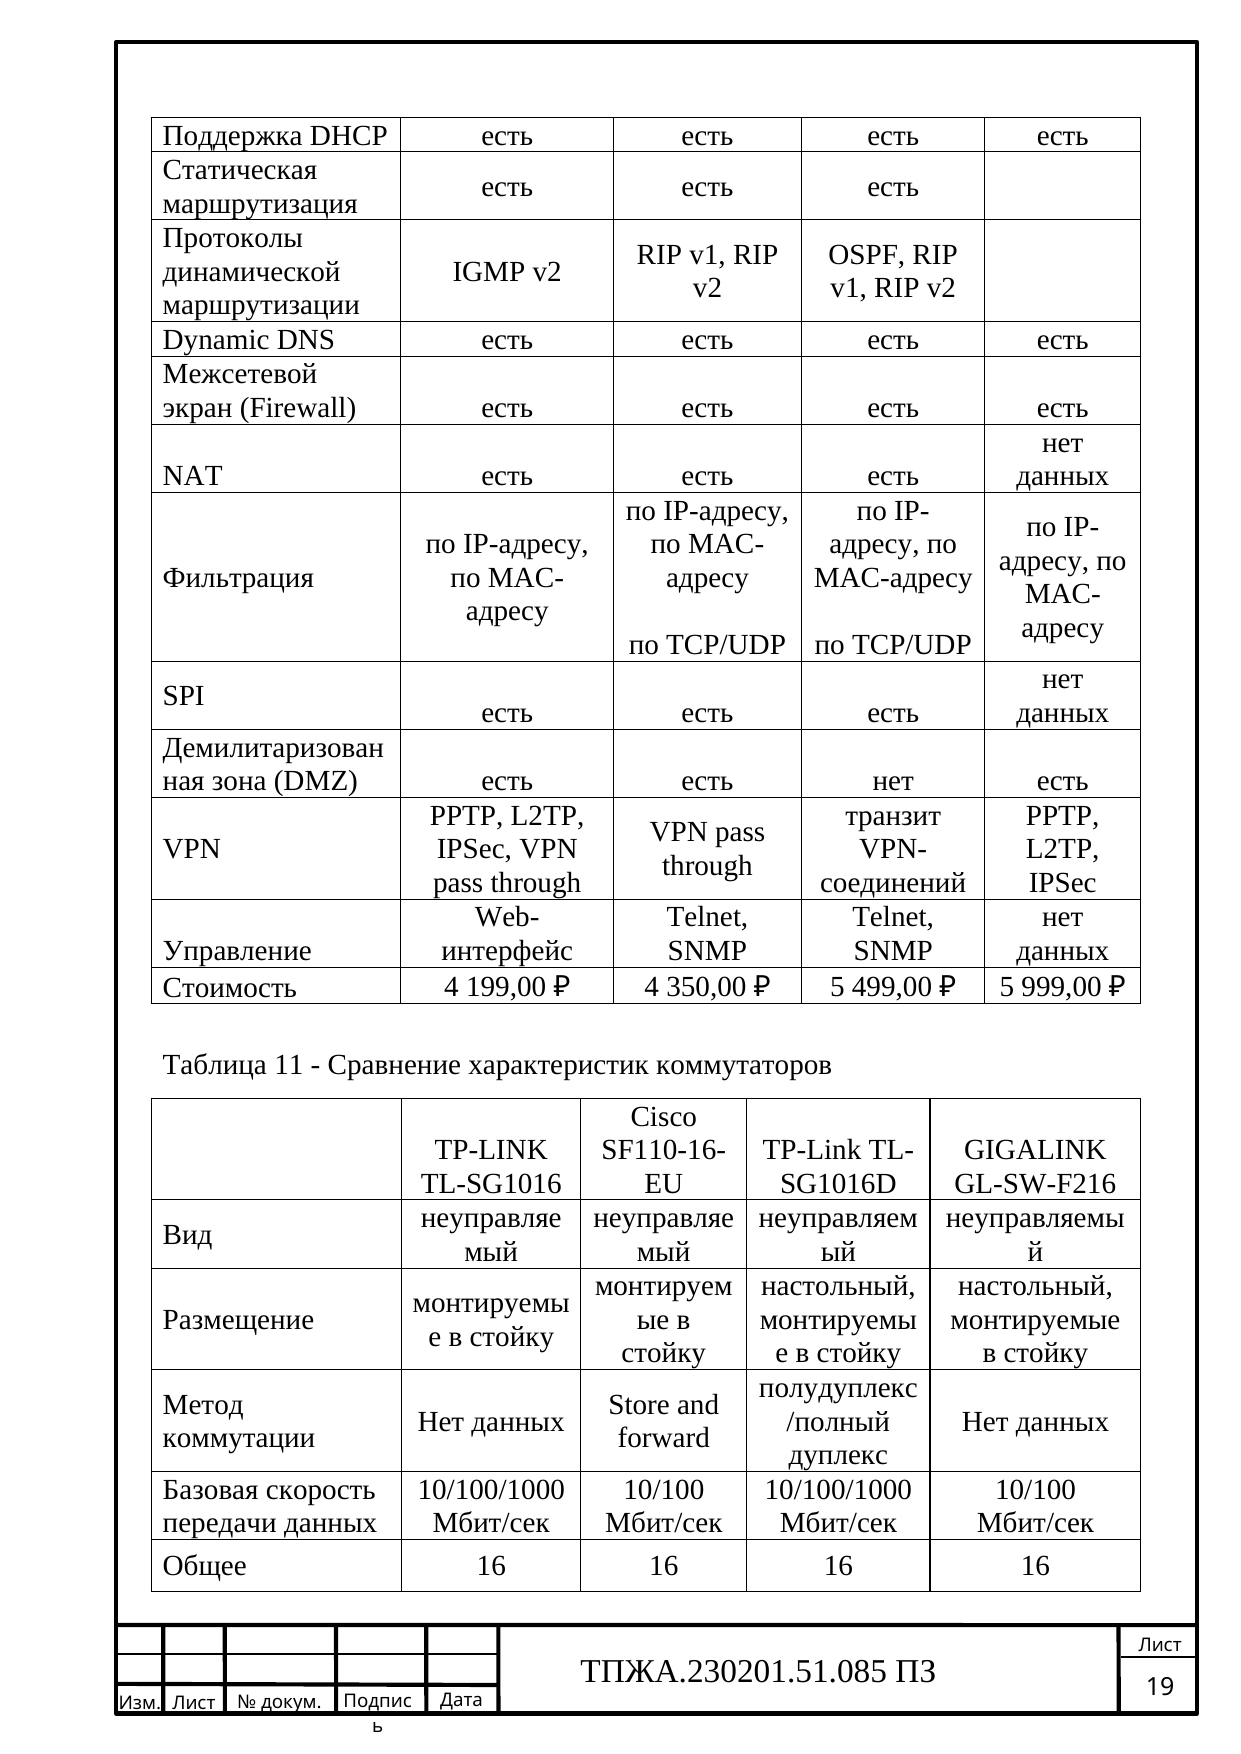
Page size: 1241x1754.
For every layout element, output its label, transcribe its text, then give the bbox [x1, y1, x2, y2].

table_cell 16 [747, 1540, 929, 1591]
table_cell есть [401, 730, 613, 797]
table_cell VPN pass through [614, 798, 801, 898]
table_cell есть [401, 118, 613, 151]
table_cell SPI [152, 662, 400, 729]
table_cell 5 999,00 ₽ [985, 968, 1140, 1003]
table_cell есть [802, 322, 984, 356]
table_cell Store and forward [581, 1370, 746, 1471]
table_cell [985, 152, 1140, 219]
table_cell есть [802, 425, 984, 492]
table_header TP-Link TL-SG1016D [747, 1099, 929, 1199]
table_cell неуправляемый [402, 1200, 580, 1267]
table_cell 10/100/1000 Мбит/сек [402, 1472, 580, 1539]
table_cell [985, 220, 1140, 321]
table_cell Web-интерфейс [401, 900, 613, 967]
table_cell есть [802, 152, 984, 219]
table_cell 10/100 Мбит/сек [581, 1472, 746, 1539]
table_cell монтируемые в стойку [581, 1269, 746, 1369]
table_cell Размещение [152, 1269, 401, 1369]
table_cell есть [614, 662, 801, 729]
table_cell OSPF, RIP v1, RIP v2 [802, 220, 984, 321]
table_cell Протоколы динамической маршрутизации [152, 220, 400, 321]
table_cell есть [985, 357, 1140, 424]
table_cell Фильтрация [152, 493, 400, 661]
table_cell IGMP v2 [401, 220, 613, 321]
table_cell Управление [152, 900, 400, 967]
table_cell есть [614, 730, 801, 797]
table_cell VPN [152, 798, 400, 898]
table_cell Метод коммутации [152, 1370, 401, 1471]
table_cell Нет данных [402, 1370, 580, 1471]
table_cell 4 350,00 ₽ [614, 968, 801, 1003]
table_cell Стоимость [152, 968, 400, 1003]
table_cell Telnet, SNMP [802, 900, 984, 967]
table_cell 16 [402, 1540, 580, 1591]
table_cell по IP-адресу, по MAC-адресу по TCP/UDP [614, 493, 801, 661]
table_cell NAT [152, 425, 400, 492]
table_cell 16 [581, 1540, 746, 1591]
table_cell RIP v1, RIP v2 [614, 220, 801, 321]
table_cell Статическая маршрутизация [152, 152, 400, 219]
table_cell есть [802, 357, 984, 424]
table_cell есть [614, 118, 801, 151]
table_cell полудуплекс/полный дуплекс [747, 1370, 929, 1471]
table_cell есть [401, 662, 613, 729]
table_cell есть [614, 322, 801, 356]
table_cell Telnet, SNMP [614, 900, 801, 967]
table_cell PPTP, L2TP, IPSec, VPN pass through [401, 798, 613, 898]
table_cell есть [985, 322, 1140, 356]
table_cell монтируемые в стойку [402, 1269, 580, 1369]
table_cell есть [802, 662, 984, 729]
table_header GIGALINK GL-SW-F216 [931, 1099, 1140, 1199]
table_header Cisco SF110-16-EU [581, 1099, 746, 1199]
table_cell есть [401, 152, 613, 219]
table_cell Вид [152, 1200, 401, 1267]
table_cell неуправляемый [747, 1200, 929, 1267]
table_cell по IP-адресу, по MAC-адресу [401, 493, 613, 661]
table_cell нет данных [985, 425, 1140, 492]
table_cell Dynamic DNS [152, 322, 400, 356]
table_cell настольный, монтируемые в стойку [931, 1269, 1140, 1369]
table_cell есть [614, 152, 801, 219]
table_cell есть [614, 425, 801, 492]
table_cell есть [614, 357, 801, 424]
table_cell есть [401, 425, 613, 492]
table_cell 5 499,00 ₽ [802, 968, 984, 1003]
table_cell неуправляемый [931, 1200, 1140, 1267]
table_cell неуправляемый [581, 1200, 746, 1267]
table_cell 16 [931, 1540, 1140, 1591]
table_cell нет данных [985, 900, 1140, 967]
table_cell Базовая скорость передачи данных [152, 1472, 401, 1539]
table_cell 10/100 Мбит/сек [931, 1472, 1140, 1539]
table_cell есть [985, 118, 1140, 151]
table_cell есть [802, 118, 984, 151]
table_cell есть [401, 357, 613, 424]
table_cell Межсетевой экран (Firewall) [152, 357, 400, 424]
table_cell Поддержка DHCP [152, 118, 400, 151]
table_cell по IP-адресу, по MAC-адресу [985, 493, 1140, 661]
table_cell есть [401, 322, 613, 356]
table_cell есть [985, 730, 1140, 797]
table_cell транзит VPN-соединений [802, 798, 984, 898]
table_cell PPTP, L2TP, IPSec [985, 798, 1140, 898]
table_cell нет данных [985, 662, 1140, 729]
text Таблица 11 - Сравнение характеристик коммутаторов [162, 1047, 1152, 1081]
table_cell 10/100/1000 Мбит/сек [747, 1472, 929, 1539]
table_cell Демилитаризованная зона (DMZ) [152, 730, 400, 797]
table_header TP-LINK TL-SG1016 [402, 1099, 580, 1199]
table_header [152, 1099, 401, 1199]
table_cell 4 199,00 ₽ [401, 968, 613, 1003]
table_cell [152, 1540, 401, 1591]
table_cell Нет данных [931, 1370, 1140, 1471]
table_cell нет [802, 730, 984, 797]
table_cell настольный, монтируемые в стойку [747, 1269, 929, 1369]
table_cell по IP-адресу, по MAC-адресу по TCP/UDP [802, 493, 984, 661]
